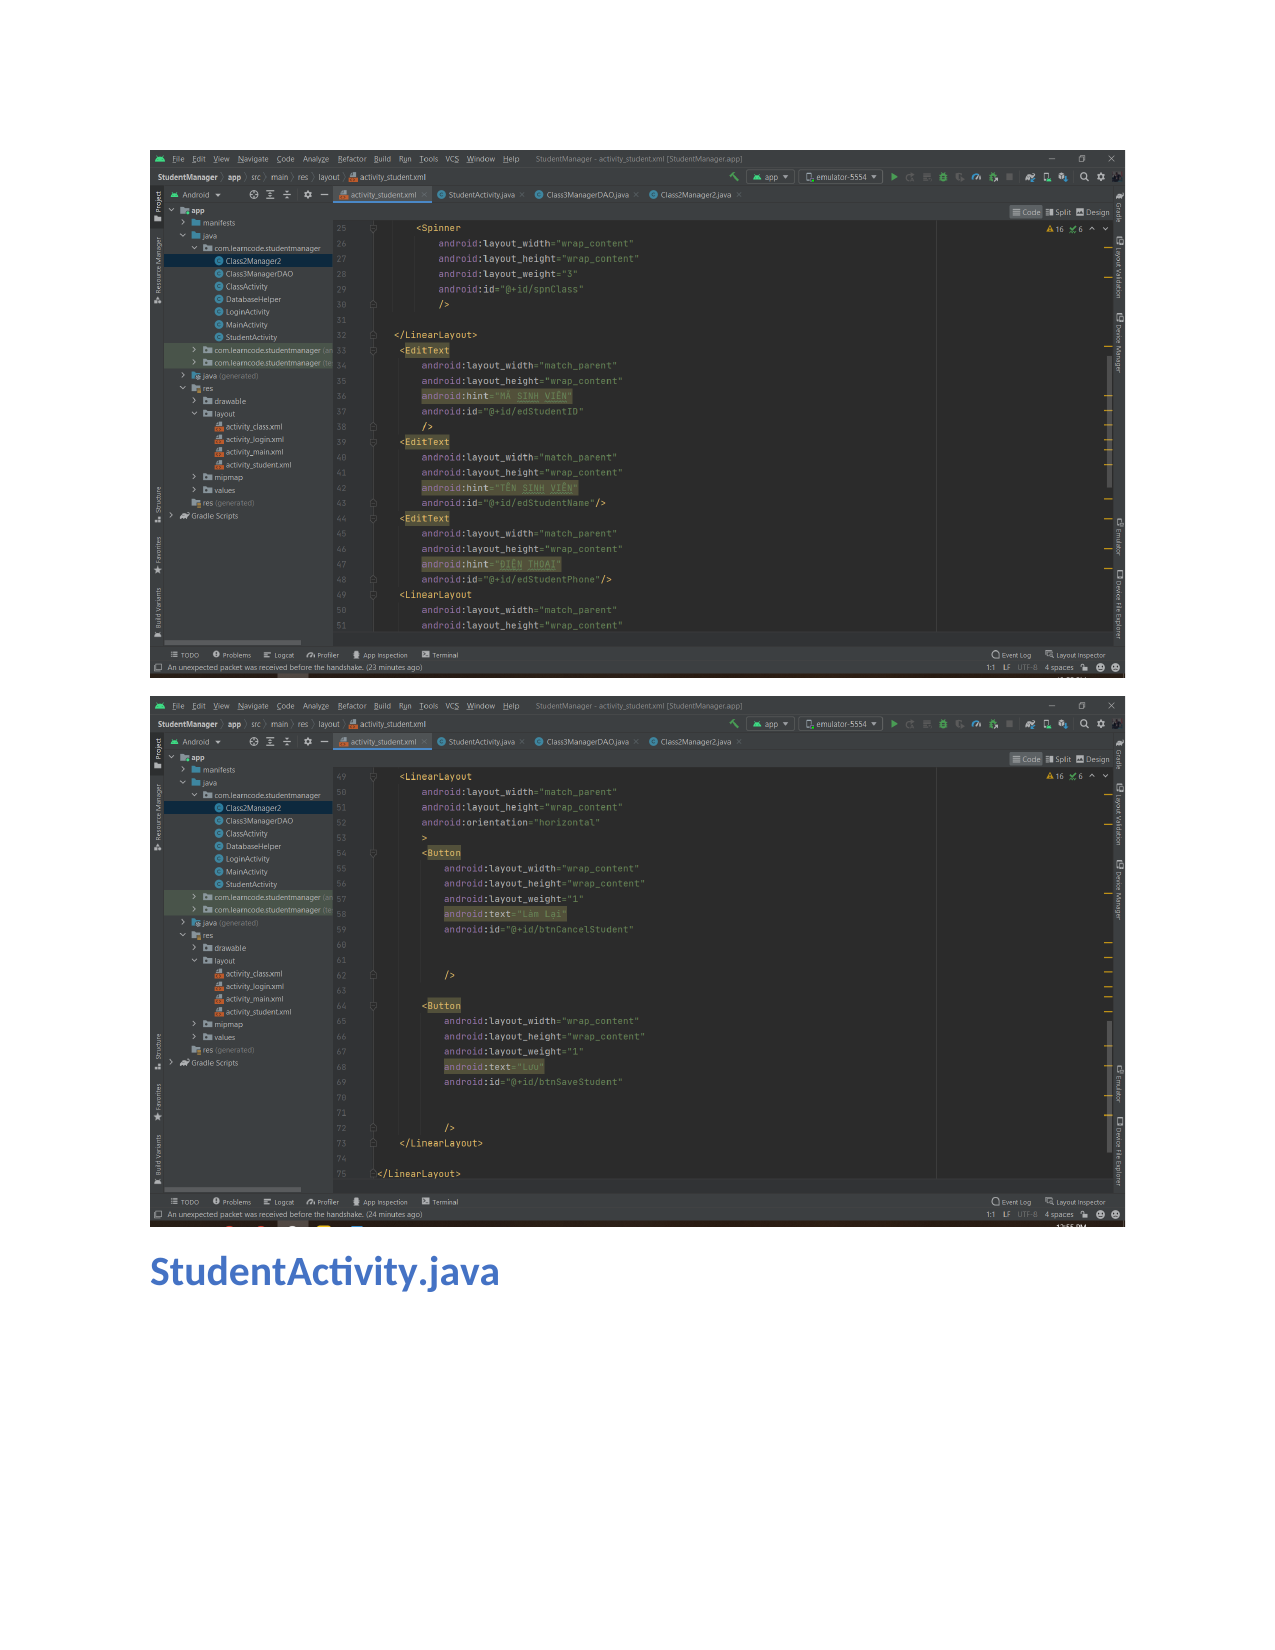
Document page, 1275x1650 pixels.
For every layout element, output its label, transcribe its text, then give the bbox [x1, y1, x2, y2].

picture [150, 696, 1125, 1227]
picture [150, 150, 1125, 678]
text StudentActivity.java [150, 1245, 1125, 1296]
